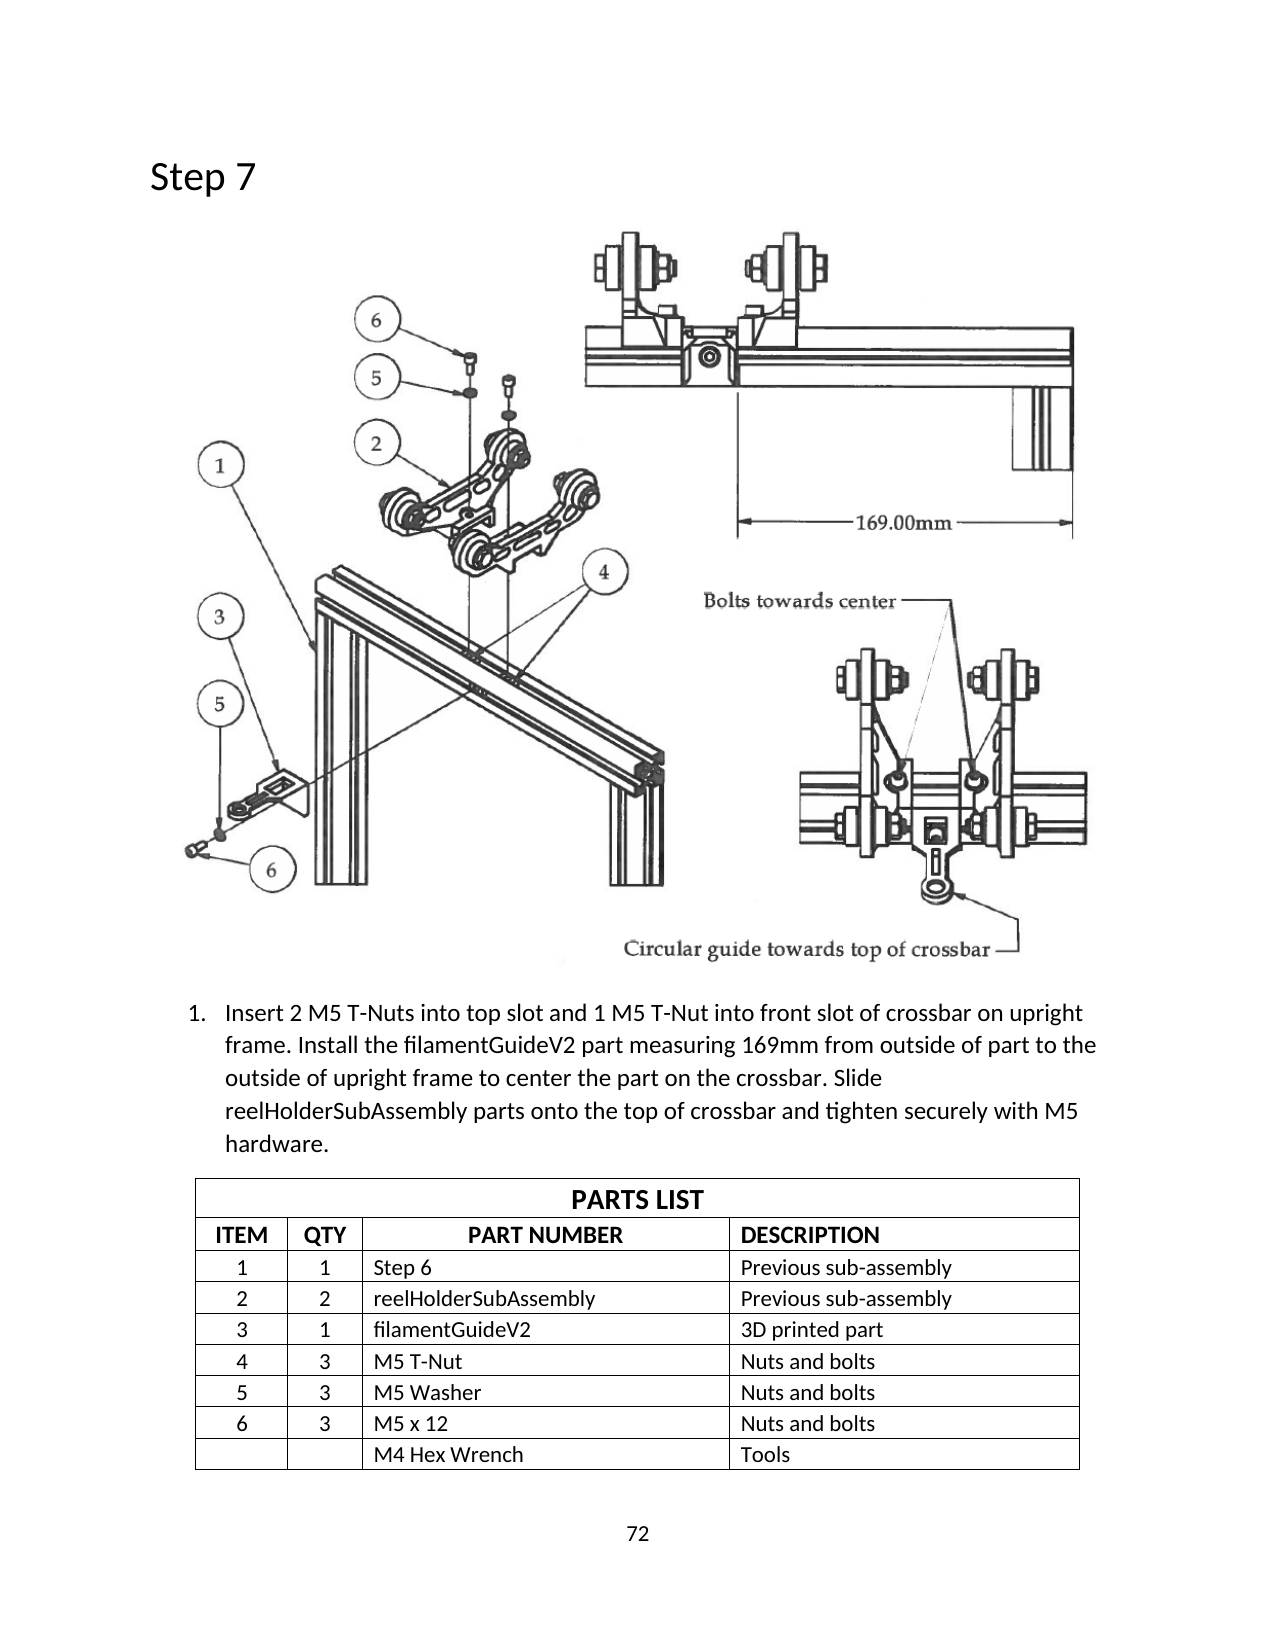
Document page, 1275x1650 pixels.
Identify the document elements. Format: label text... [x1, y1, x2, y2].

table_cell ITEM [196, 1218, 287, 1250]
table_cell PART NUMBER [363, 1218, 729, 1250]
table_cell M4 Hex Wrench [363, 1439, 729, 1469]
table_cell 6 [196, 1407, 287, 1437]
table_cell reelHolderSubAssembly [363, 1282, 729, 1312]
table_cell QTY [288, 1218, 362, 1250]
table_cell 2 [288, 1282, 362, 1312]
text Step 7 [150, 150, 1125, 201]
table_cell Tools [730, 1439, 1079, 1469]
table_cell 3D printed part [730, 1314, 1079, 1344]
table_cell Previous sub-assembly [730, 1282, 1079, 1312]
table_cell Nuts and bolts [730, 1345, 1079, 1375]
table_cell 4 [196, 1345, 287, 1375]
table_cell filamentGuideV2 [363, 1314, 729, 1344]
table_cell 2 [196, 1282, 287, 1312]
table_cell Previous sub-assembly [730, 1251, 1079, 1281]
table_cell 1 [288, 1314, 362, 1344]
table_cell DESCRIPTION [730, 1218, 1079, 1250]
table_cell 5 [196, 1376, 287, 1406]
table_cell 3 [196, 1314, 287, 1344]
table_cell Step 6 [363, 1251, 729, 1281]
table_cell M5 Washer [363, 1376, 729, 1406]
table_cell 1 [196, 1251, 287, 1281]
table_cell 1 [288, 1251, 362, 1281]
table_cell Nuts and bolts [730, 1376, 1079, 1406]
table_header PARTS LIST [196, 1179, 1079, 1217]
table_cell [288, 1439, 362, 1469]
table_cell Nuts and bolts [730, 1407, 1079, 1437]
table_cell [196, 1439, 287, 1469]
table_cell 3 [288, 1376, 362, 1406]
table_cell 3 [288, 1345, 362, 1375]
table_cell 3 [288, 1407, 362, 1437]
table_cell M5 T-Nut [363, 1345, 729, 1375]
table_cell M5 x 12 [363, 1407, 729, 1437]
picture [164, 209, 1108, 988]
